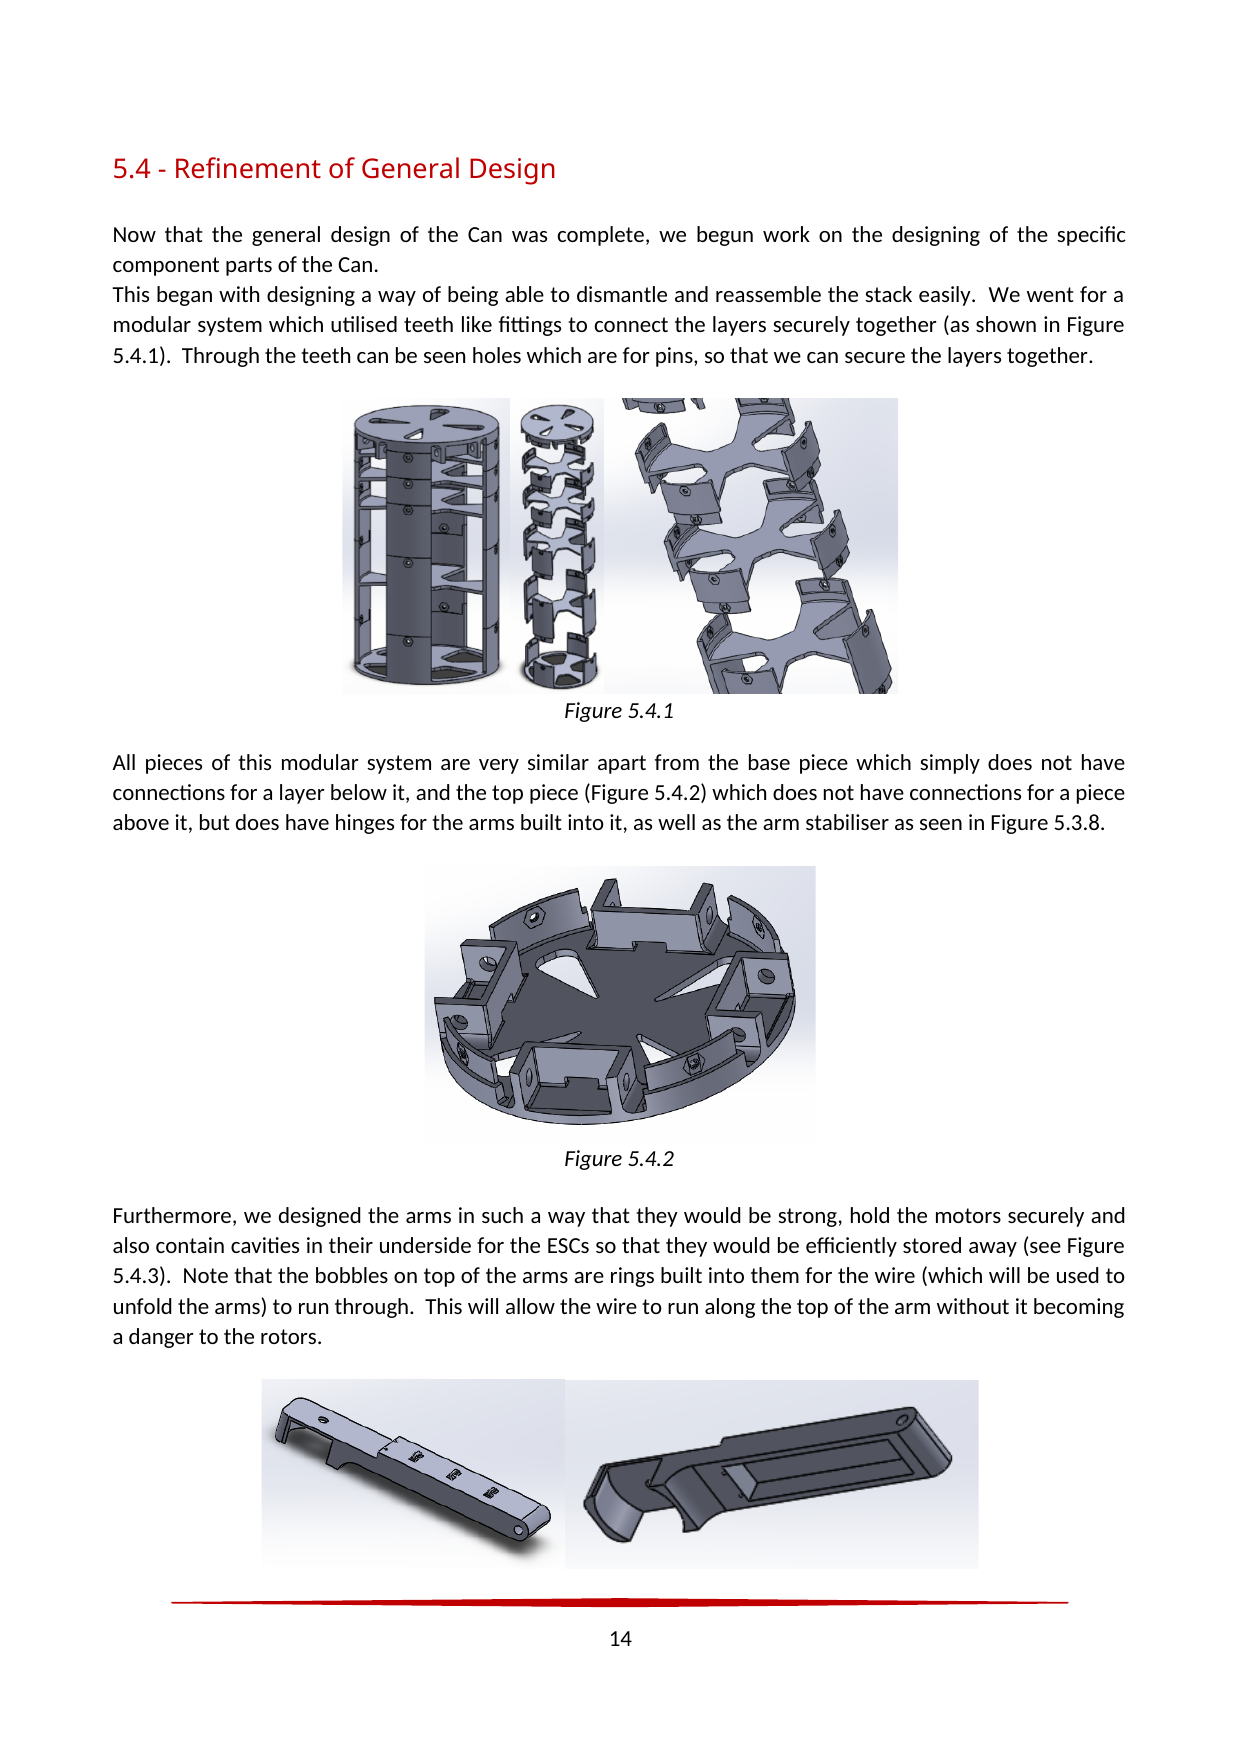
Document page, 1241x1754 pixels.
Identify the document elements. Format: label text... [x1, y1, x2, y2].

text Now that the general design of the Can was complete, we begun work on the designing of the specific component parts of the Can. [112, 190, 1128, 278]
picture [261, 1379, 979, 1569]
text Figure 5.4.2 [112, 1144, 1128, 1172]
text Figure 5.4.1 [112, 696, 1128, 724]
text All pieces of this modular system are very similar apart from the base piece which simply does not have connections for a layer below it, and the top piece (Figure 5.4.2) which does not have connections for a piece above it, but does have hinges for the arms built into it, as well as the arm stabiliser as seen in Figure 5.3.8. [112, 748, 1128, 836]
text This began with designing a way of being able to dismantle and reassemble the stack easily. We went for a modular system which utilised teeth like fittings to connect the layers securely together (as shown in Figure 5.4.1). Through the teeth can be seen holes which are for pins, so that we can secure the layers together. [112, 280, 1128, 369]
subtitle 5.4 - Refinement of General Design [112, 150, 1128, 187]
picture [342, 398, 899, 694]
picture [424, 866, 816, 1142]
text Furthermore, we designed the arms in such a way that they would be strong, hold the motors securely and also contain cavities in their underside for the ESCs so that they would be efficiently stored away (see Figure 5.4.3). Note that the bobbles on top of the arms are rings built into them for the wire (which will be used to unfold the arms) to run through. This will allow the wire to run along the top of the arm without it becoming a danger to the rotors. [112, 1201, 1128, 1350]
